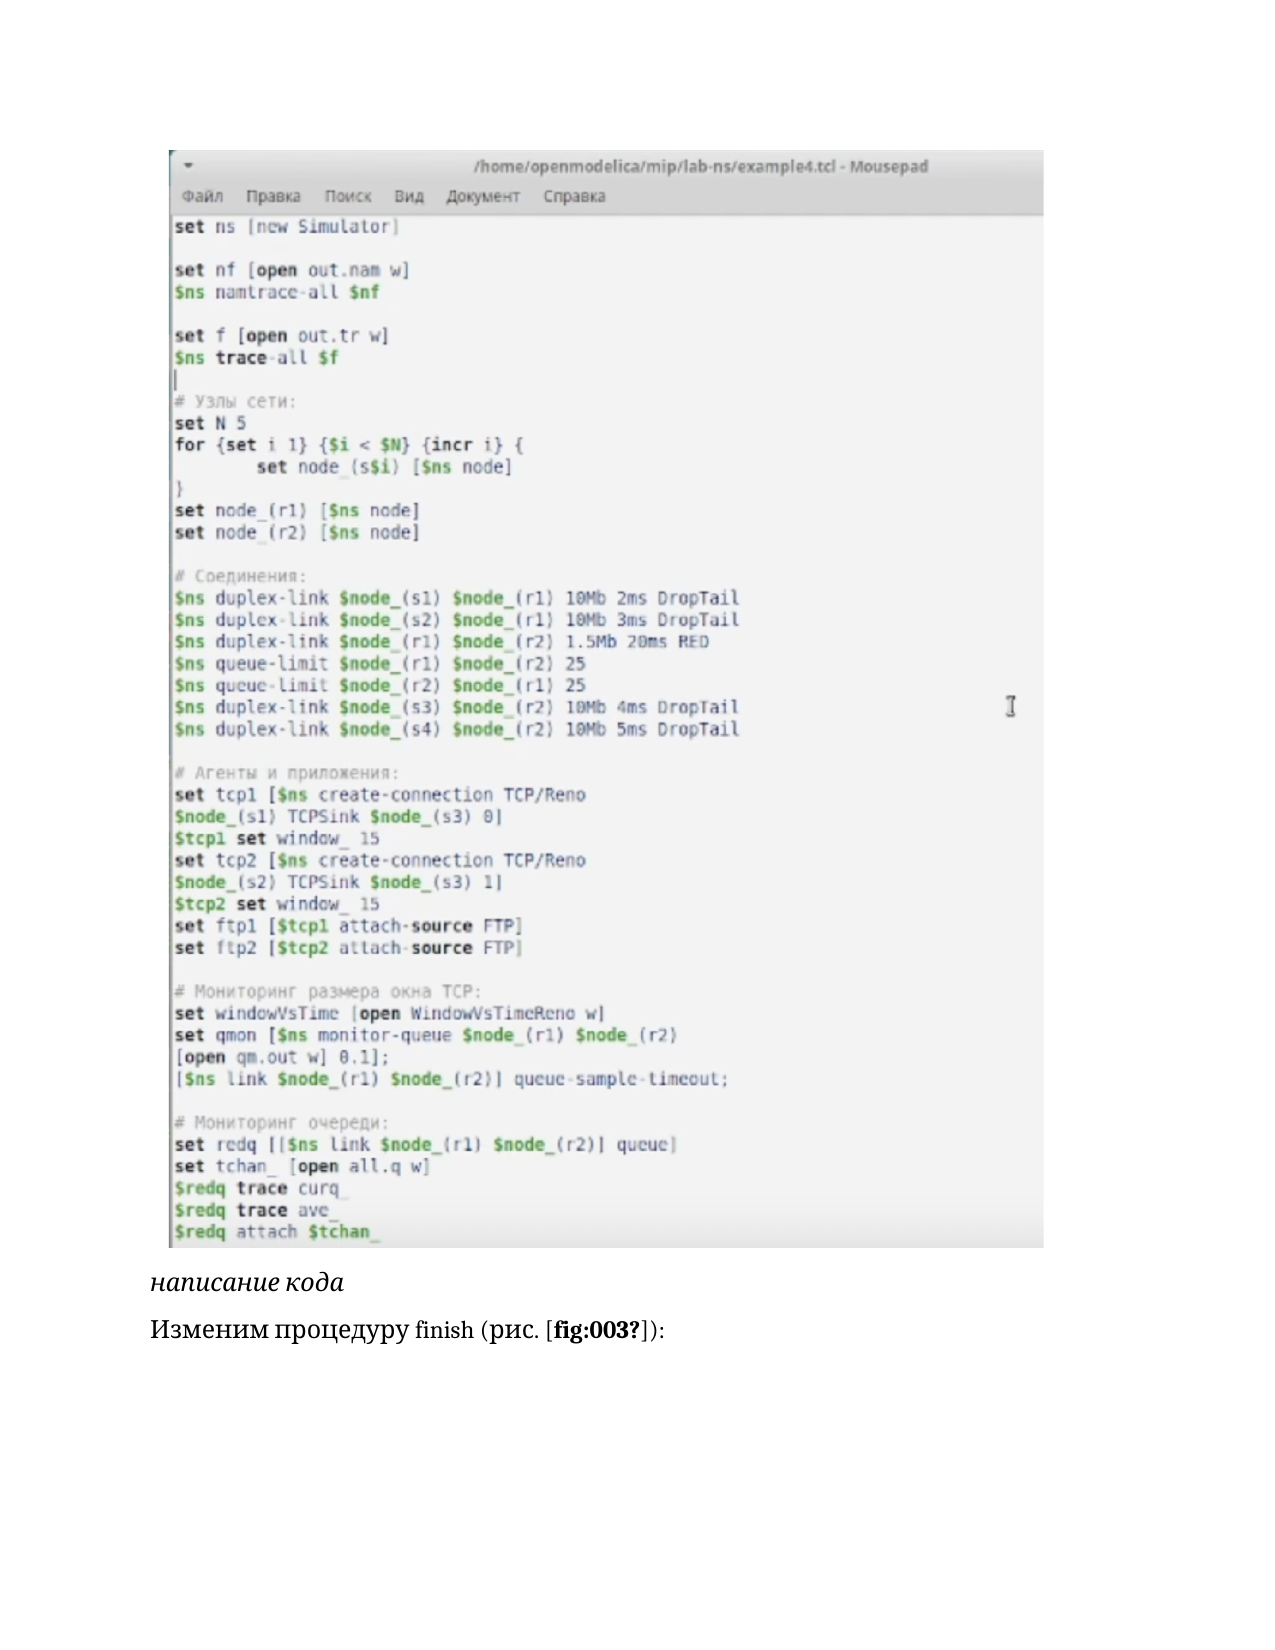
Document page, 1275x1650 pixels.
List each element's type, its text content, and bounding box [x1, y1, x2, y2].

picture [168, 150, 1044, 1248]
text написание кода [150, 1268, 1125, 1297]
text Изменим процедуру finish (рис. [fig:003?]): [150, 1316, 1125, 1345]
